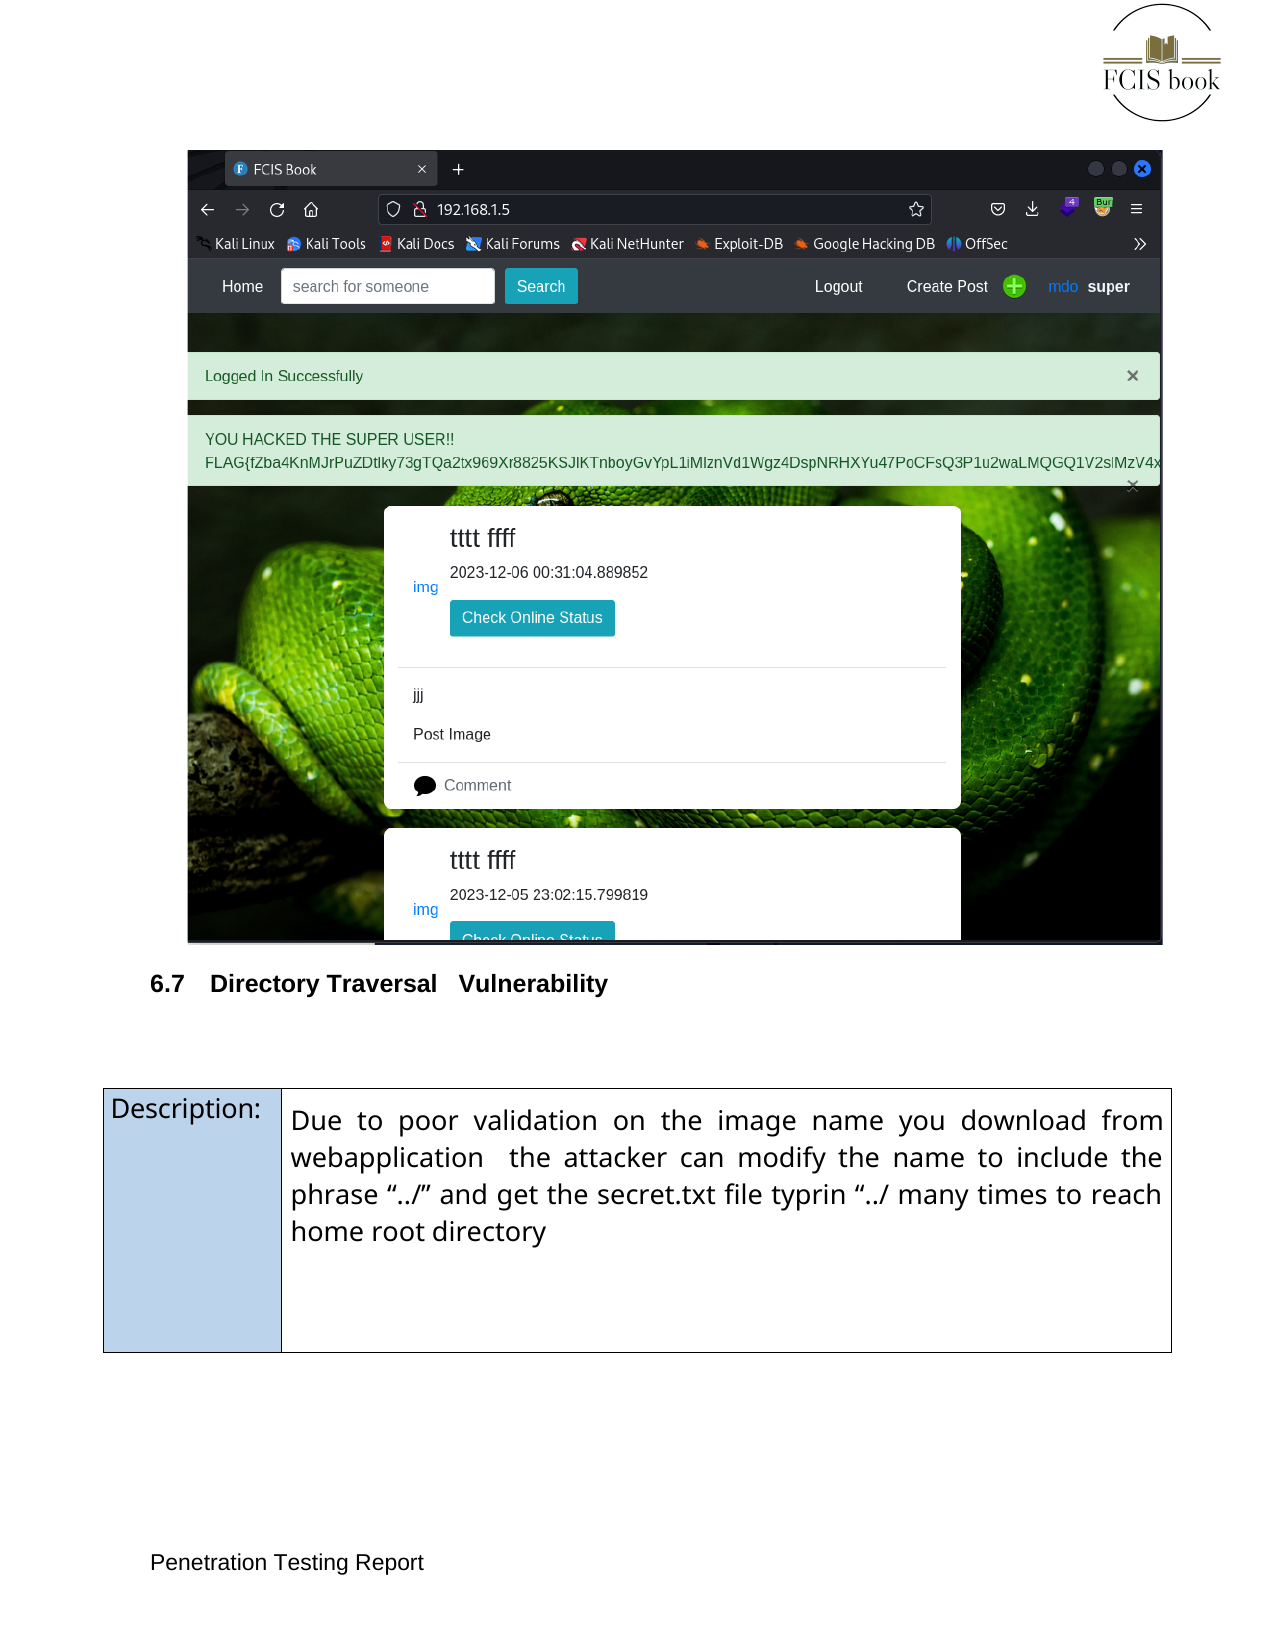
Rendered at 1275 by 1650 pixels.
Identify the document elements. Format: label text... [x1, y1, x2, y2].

picture [1067, 3, 1257, 122]
picture [187, 150, 1163, 945]
subtitle Directory Traversal Vulnerability [150, 969, 1125, 998]
table_header Description: [104, 1089, 281, 1352]
table_header Due to poor validation on the image name you download from webapplication the attacker can modify the name to include the phrase “../” and get the secret.txt file typrin “../ many times to reach home root directory [282, 1089, 1171, 1352]
